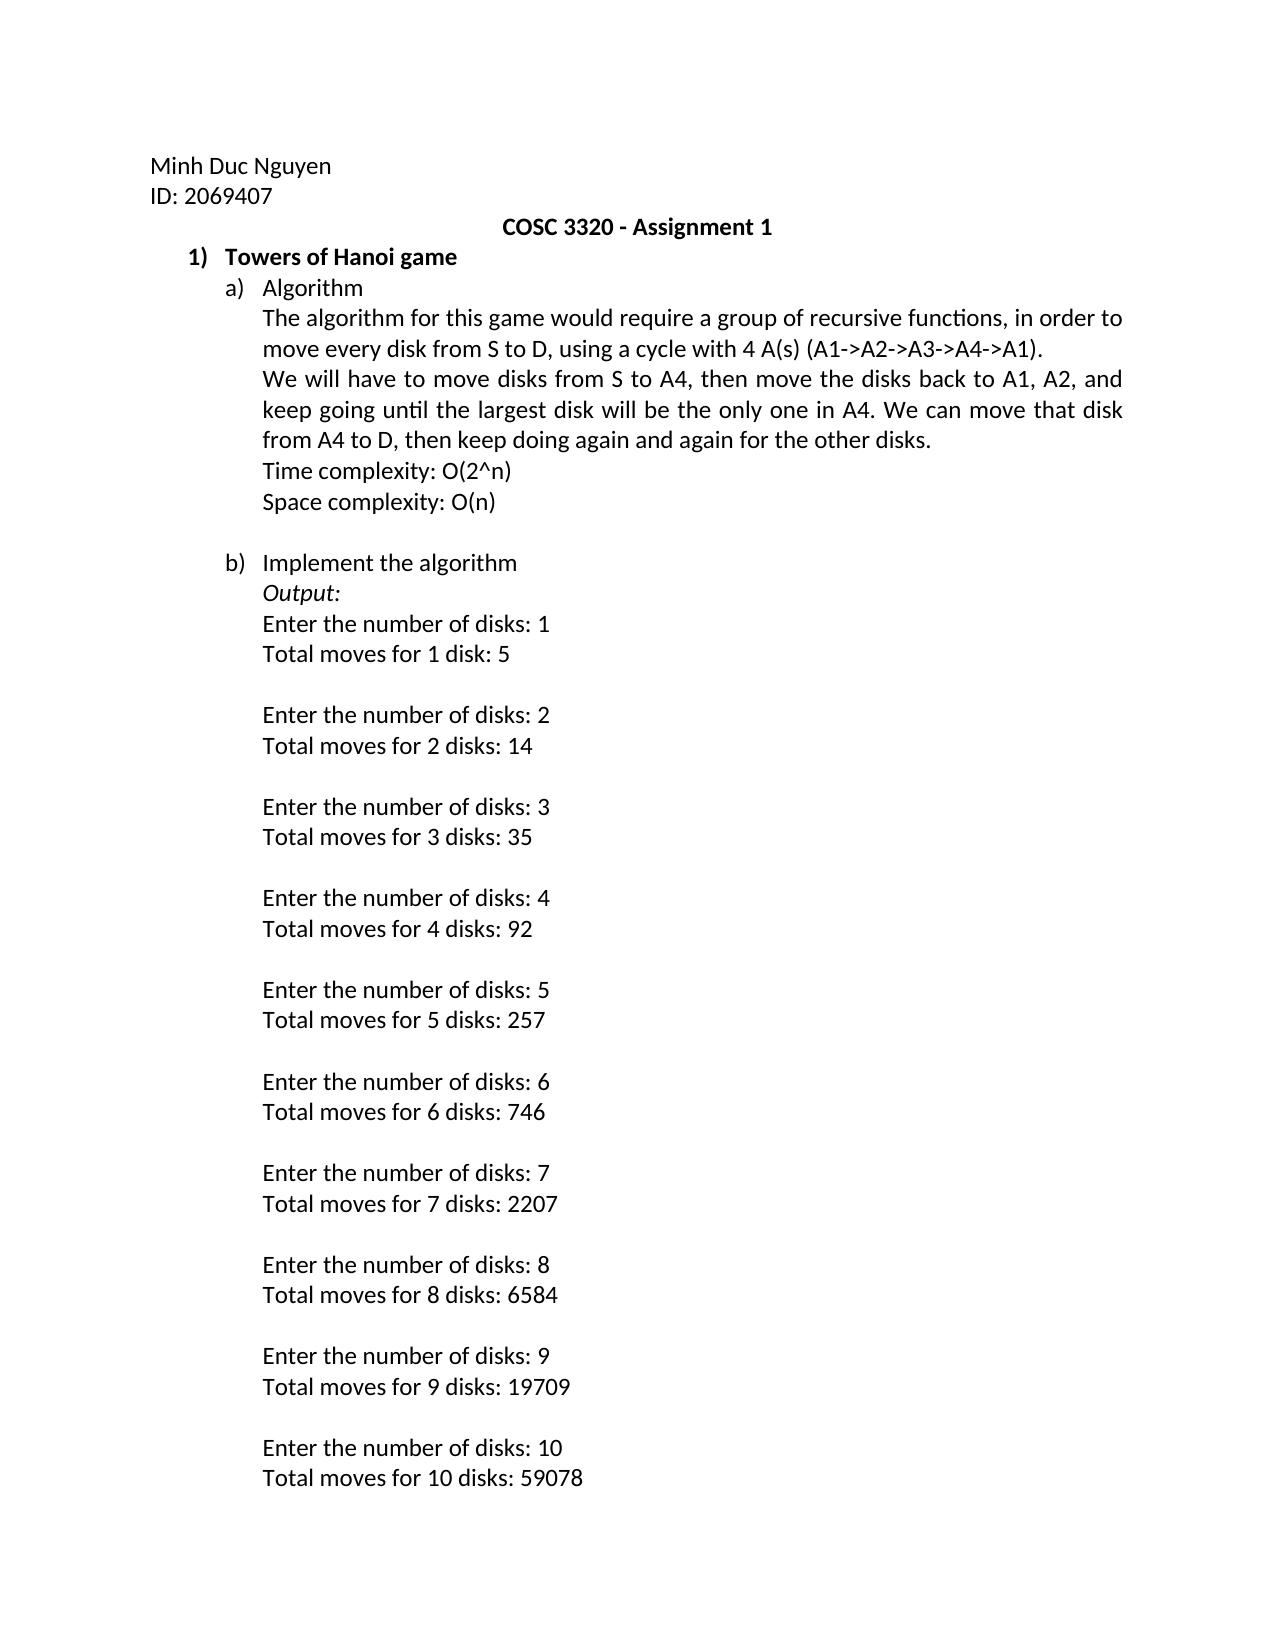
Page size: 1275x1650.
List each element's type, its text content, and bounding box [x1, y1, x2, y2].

list Implement the algorithm [225, 547, 1125, 577]
list Total moves for 5 disks: 257 [262, 1004, 1125, 1035]
list Towers of Hanoi game [187, 242, 1125, 272]
list Space complexity: O(n) [262, 486, 1125, 516]
list Enter the number of disks: 7 [262, 1157, 1125, 1188]
list Enter the number of disks: 2 [262, 699, 1125, 730]
list Time complexity: O(2^n) [262, 455, 1125, 486]
list The algorithm for this game would require a group of recursive functions, in order to move every disk from S to D, using a cycle with 4 A(s) (A1->A2->A3->A4->A1). [262, 303, 1125, 364]
list Output: [262, 577, 1125, 608]
list Total moves for 3 disks: 35 [262, 821, 1125, 852]
list We will have to move disks from S to A4, then move the disks back to A1, A2, and keep going until the largest disk will be the only one in A4. We can move that disk from A4 to D, then keep doing again and again for the other disks. [262, 364, 1125, 455]
text Minh Duc Nguyen [150, 150, 1125, 181]
list Total moves for 8 disks: 6584 [262, 1279, 1125, 1310]
list Algorithm [225, 272, 1125, 303]
list Enter the number of disks: 3 [262, 791, 1125, 821]
list Total moves for 7 disks: 2207 [262, 1188, 1125, 1218]
list Enter the number of disks: 10 [262, 1432, 1125, 1462]
list Enter the number of disks: 1 [262, 608, 1125, 638]
list Enter the number of disks: 5 [262, 974, 1125, 1004]
list Total moves for 9 disks: 19709 [262, 1371, 1125, 1401]
list Total moves for 10 disks: 59078 [262, 1462, 1125, 1493]
list Enter the number of disks: 6 [262, 1066, 1125, 1096]
list Total moves for 1 disk: 5 [262, 638, 1125, 669]
list Total moves for 2 disks: 14 [262, 730, 1125, 760]
list Enter the number of disks: 8 [262, 1249, 1125, 1279]
text COSC 3320 - Assignment 1 [150, 211, 1125, 242]
list Total moves for 6 disks: 746 [262, 1096, 1125, 1127]
list Enter the number of disks: 4 [262, 882, 1125, 913]
text ID: 2069407 [150, 181, 1125, 211]
list Total moves for 4 disks: 92 [262, 913, 1125, 943]
list Enter the number of disks: 9 [262, 1340, 1125, 1371]
